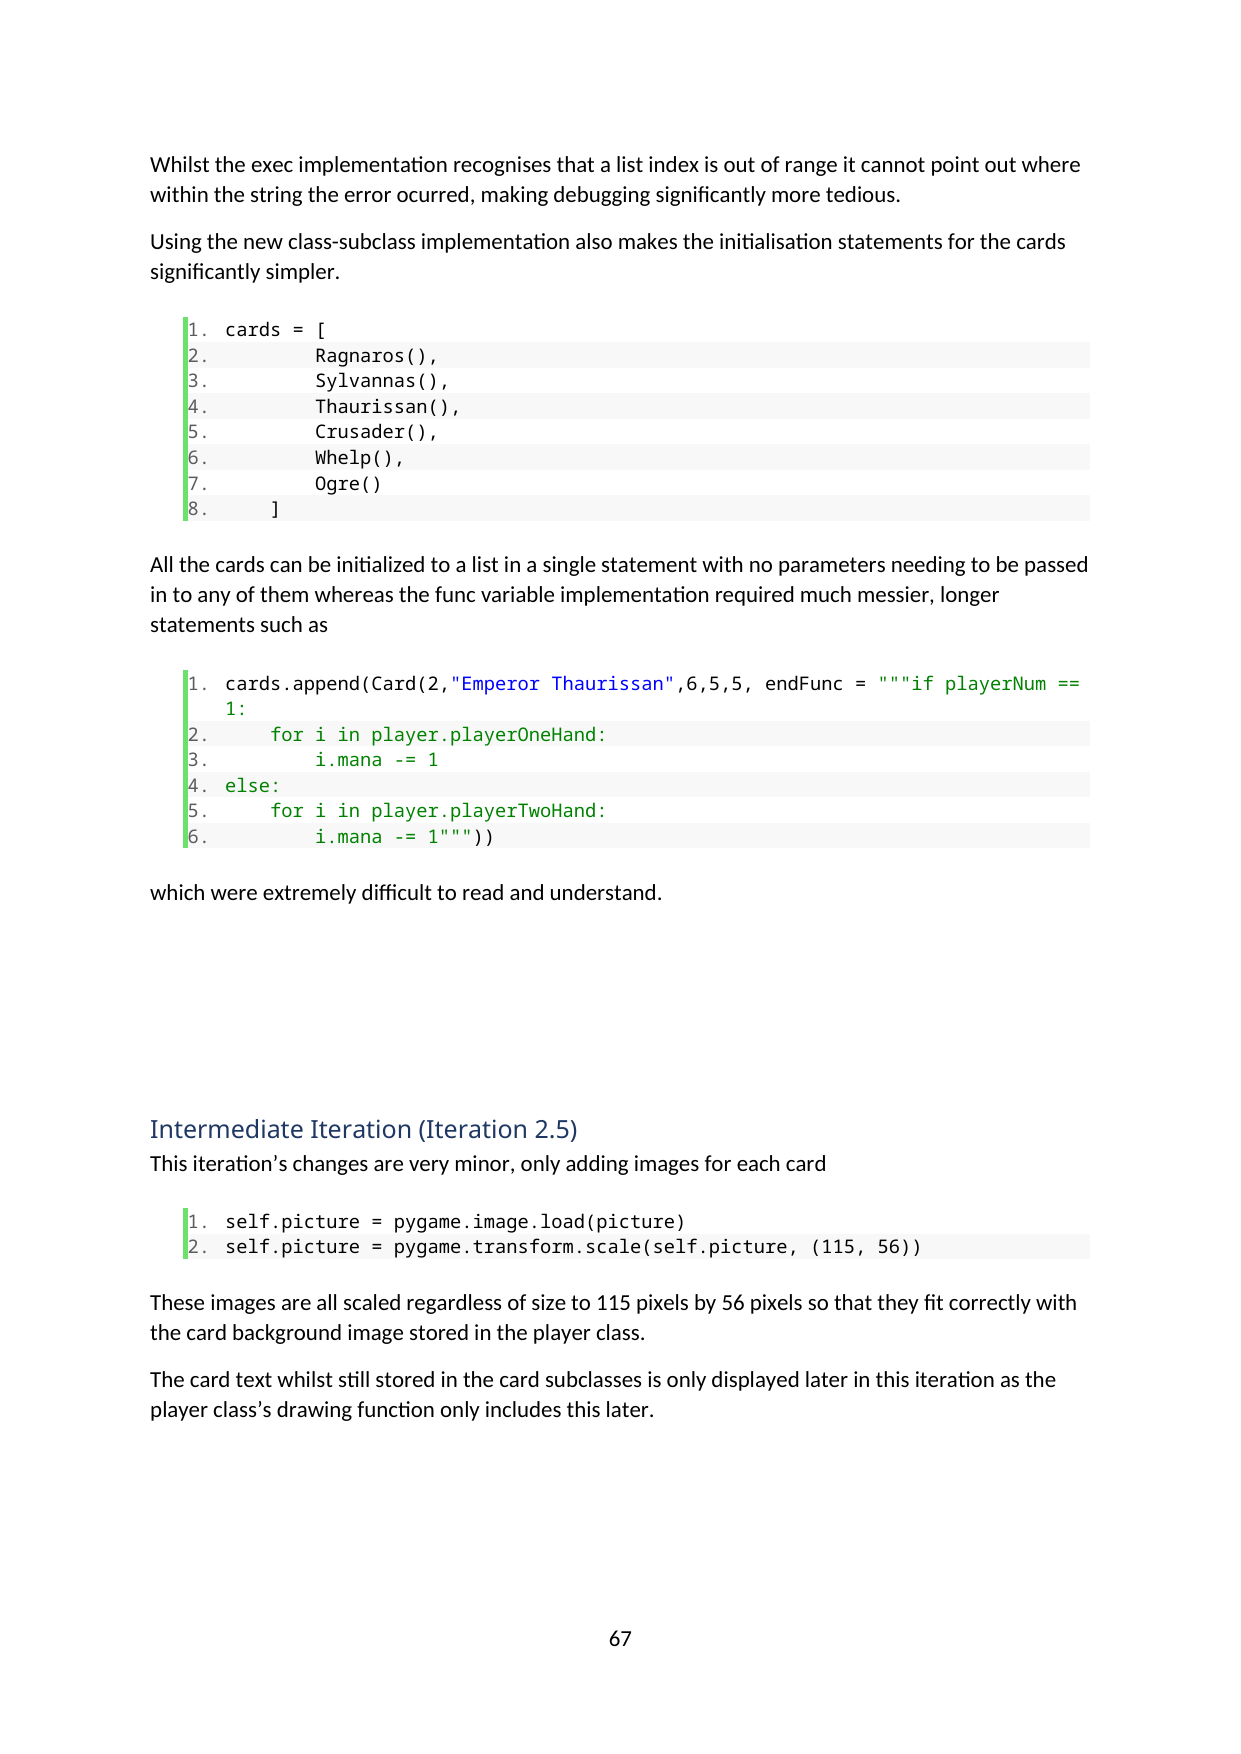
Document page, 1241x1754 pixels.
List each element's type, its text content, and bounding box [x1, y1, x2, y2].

text All the cards can be initialized to a list in a single statement with no parameters needing to be passed in to any of them whereas the func variable implementation required much messier, longer statements such as [150, 550, 1090, 638]
list ] [188, 495, 1090, 521]
text Using the new class-subclass implementation also makes the initialisation statements for the cards significantly simpler. [150, 227, 1090, 285]
list i.mana -= 1 [188, 746, 1090, 772]
text Whilst the exec implementation recognises that a list index is out of range it cannot point out where within the string the error ocurred, making debugging significantly more tedious. [150, 150, 1090, 208]
list Sylvannas(), [188, 368, 1090, 393]
subtitle Intermediate Iteration (Iteration 2.5) [150, 1112, 1090, 1146]
list for i in player.playerOneHand: [188, 721, 1090, 746]
text These images are all scaled regardless of size to 115 pixels by 56 pixels so that they fit correctly with the card background image stored in the player class. [150, 1288, 1090, 1347]
list i.mana -= 1""")) [188, 823, 1090, 848]
list self.picture = pygame.image.load(picture) [188, 1208, 1090, 1234]
list cards = [ [188, 317, 1090, 342]
text which were extremely difficult to read and understand. [150, 878, 1090, 906]
list cards.append(Card(2,"Emperor Thaurissan",6,5,5, endFunc = """if playerNum == 1: [188, 670, 1090, 721]
list else: [188, 772, 1090, 797]
list Thaurissan(), [188, 393, 1090, 419]
list self.picture = pygame.transform.scale(self.picture, (115, 56)) [188, 1234, 1090, 1259]
list Crusader(), [188, 419, 1090, 444]
list for i in player.playerTwoHand: [188, 797, 1090, 823]
text This iteration’s changes are very minor, only adding images for each card [150, 1149, 1090, 1177]
list Ogre() [188, 470, 1090, 495]
list Whelp(), [188, 444, 1090, 470]
text The card text whilst still stored in the card subclasses is only displayed later in this iteration as the player class’s drawing function only includes this later. [150, 1365, 1090, 1424]
list Ragnaros(), [188, 342, 1090, 368]
